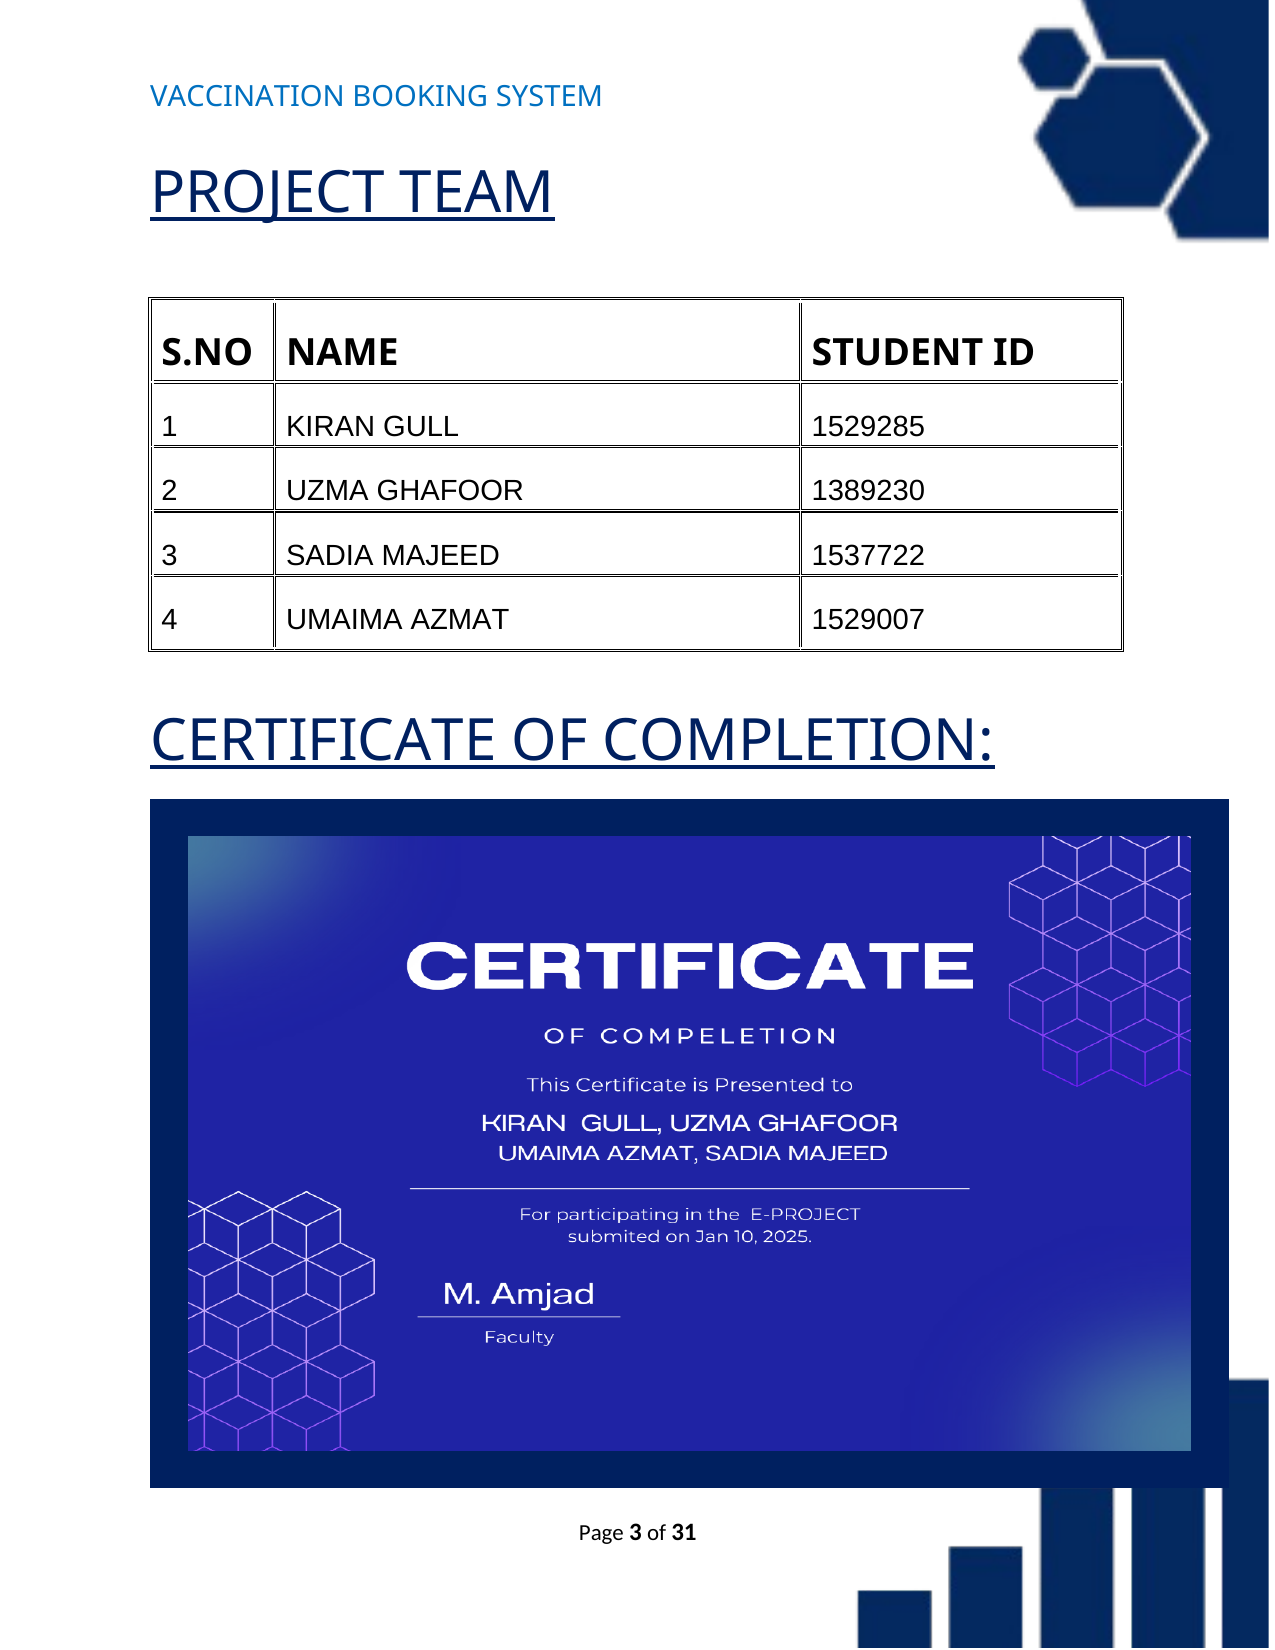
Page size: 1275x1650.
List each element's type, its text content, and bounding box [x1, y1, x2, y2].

text PROJECT TEAM [150, 150, 1125, 229]
table_cell SADIA MAJEED [276, 513, 799, 574]
table_header NAME [275, 300, 800, 380]
text CERTIFICATE OF COMPLETION: [150, 698, 1125, 778]
table_cell KIRAN GULL [276, 384, 799, 445]
picture [942, 0, 1269, 305]
table_cell 1537722 [800, 509, 1122, 574]
table_cell UZMA GHAFOOR [276, 448, 799, 509]
table_cell 4 [150, 574, 274, 649]
picture [834, 1347, 1269, 1648]
table_header STUDENT ID [800, 300, 1121, 380]
table_cell 1529285 [800, 380, 1122, 445]
table_cell 3 [150, 509, 274, 574]
table_cell 1529007 [800, 574, 1122, 649]
table_cell UMAIMA AZMAT [275, 577, 800, 649]
picture [188, 836, 1191, 1451]
table_cell 1389230 [800, 445, 1122, 509]
table_cell 1 [150, 380, 274, 445]
table_header S.NO [152, 300, 274, 380]
table_cell 2 [150, 445, 274, 509]
